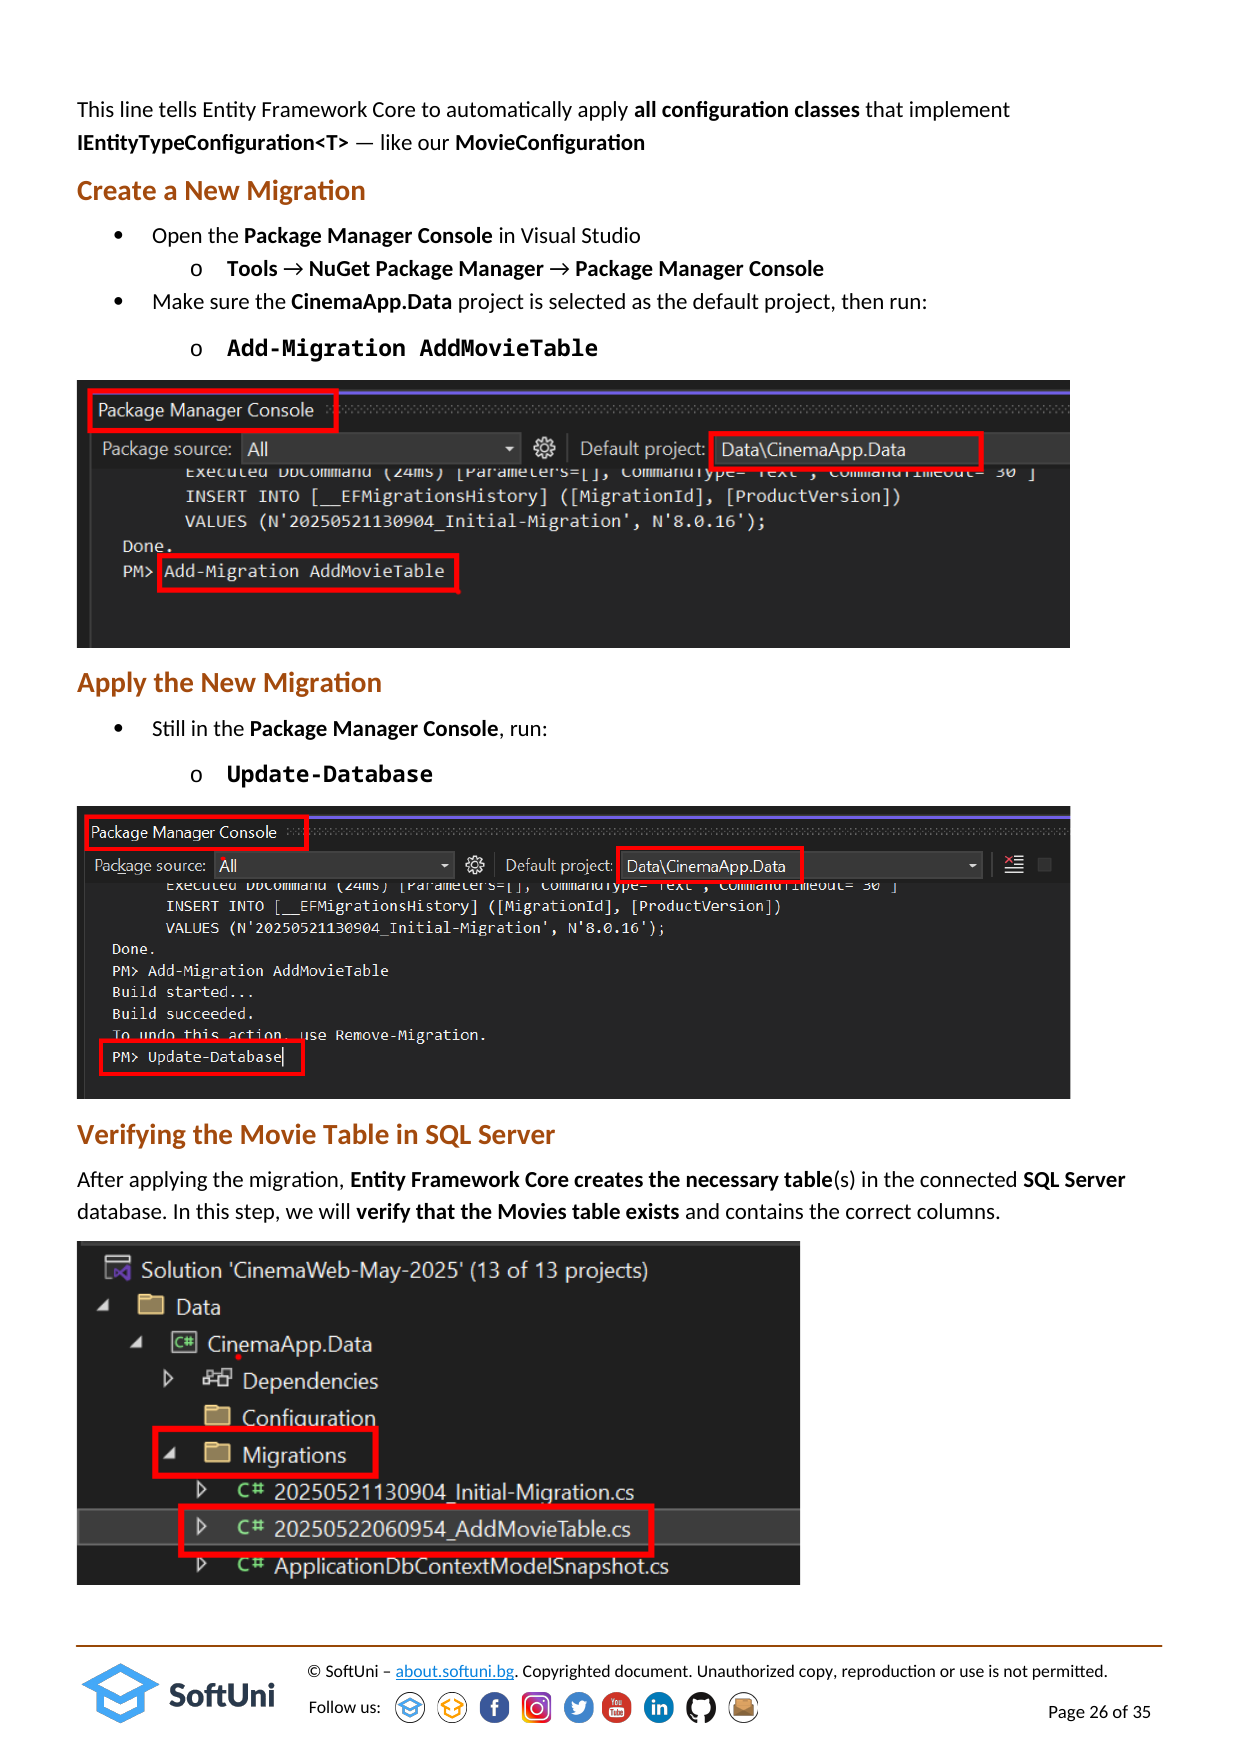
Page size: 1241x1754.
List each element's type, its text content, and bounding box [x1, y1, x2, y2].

picture [644, 1714, 653, 1723]
picture [479, 1692, 510, 1723]
picture [395, 1692, 425, 1723]
picture [76, 380, 1070, 648]
list Open the Package Manager Console in Visual Studio [114, 222, 1163, 249]
list Tools → NuGet Package Manager → Package Manager Console [189, 254, 1163, 283]
text This line tells Entity Framework Core to automatically apply all configuration classes that implement IEntityTypeConfiguration<T> — like our MovieConfiguration [77, 95, 1163, 156]
list Update-Database [189, 758, 1163, 790]
picture [437, 1692, 467, 1723]
subtitle Apply the New Migration [77, 664, 1163, 700]
picture [76, 806, 1071, 1099]
picture [686, 1692, 716, 1723]
text After applying the migration, Entity Framework Core creates the necessary table(s) in the connected SQL Server database. In this step, we will verify that the Movies table exists and contains the correct columns. [77, 1165, 1163, 1225]
picture [564, 1692, 594, 1723]
picture [665, 1714, 674, 1723]
picture [658, 1705, 667, 1714]
picture [644, 1692, 653, 1701]
list Still in the Package Manager Console, run: [114, 714, 1163, 742]
picture [521, 1692, 552, 1723]
subtitle Create a New Migration [77, 172, 1163, 208]
list Make sure the CinemaApp.Data project is selected as the default project, then run: [114, 287, 1163, 315]
picture [728, 1692, 758, 1723]
picture [602, 1692, 632, 1723]
picture [75, 1658, 281, 1729]
picture [665, 1692, 674, 1701]
picture [76, 1241, 801, 1585]
subtitle Verifying the Movie Table in SQL Server [77, 1116, 1163, 1151]
list Add-Migration AddMovieTable [189, 332, 1163, 363]
